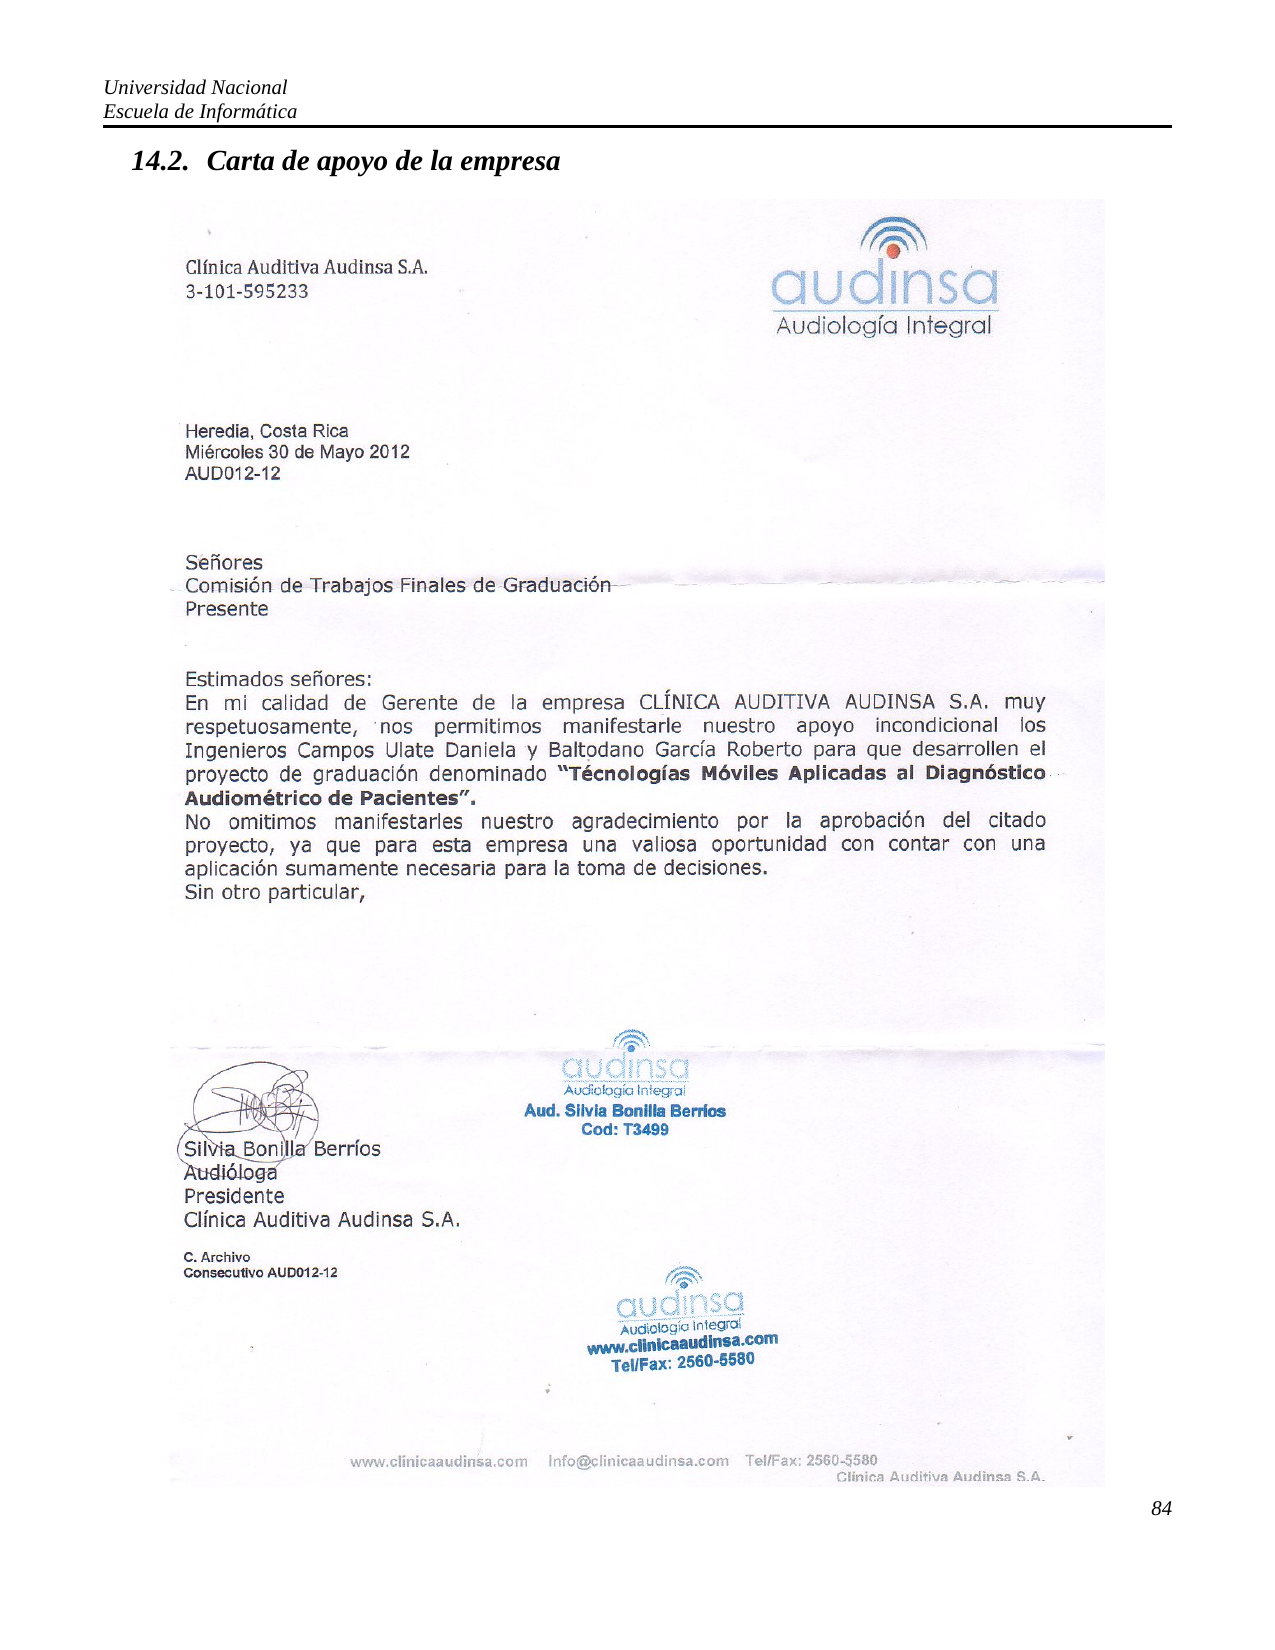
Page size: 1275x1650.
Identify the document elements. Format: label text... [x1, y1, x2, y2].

picture [170, 199, 1105, 1487]
text Carta de apoyo de la empresa [131, 143, 1172, 177]
